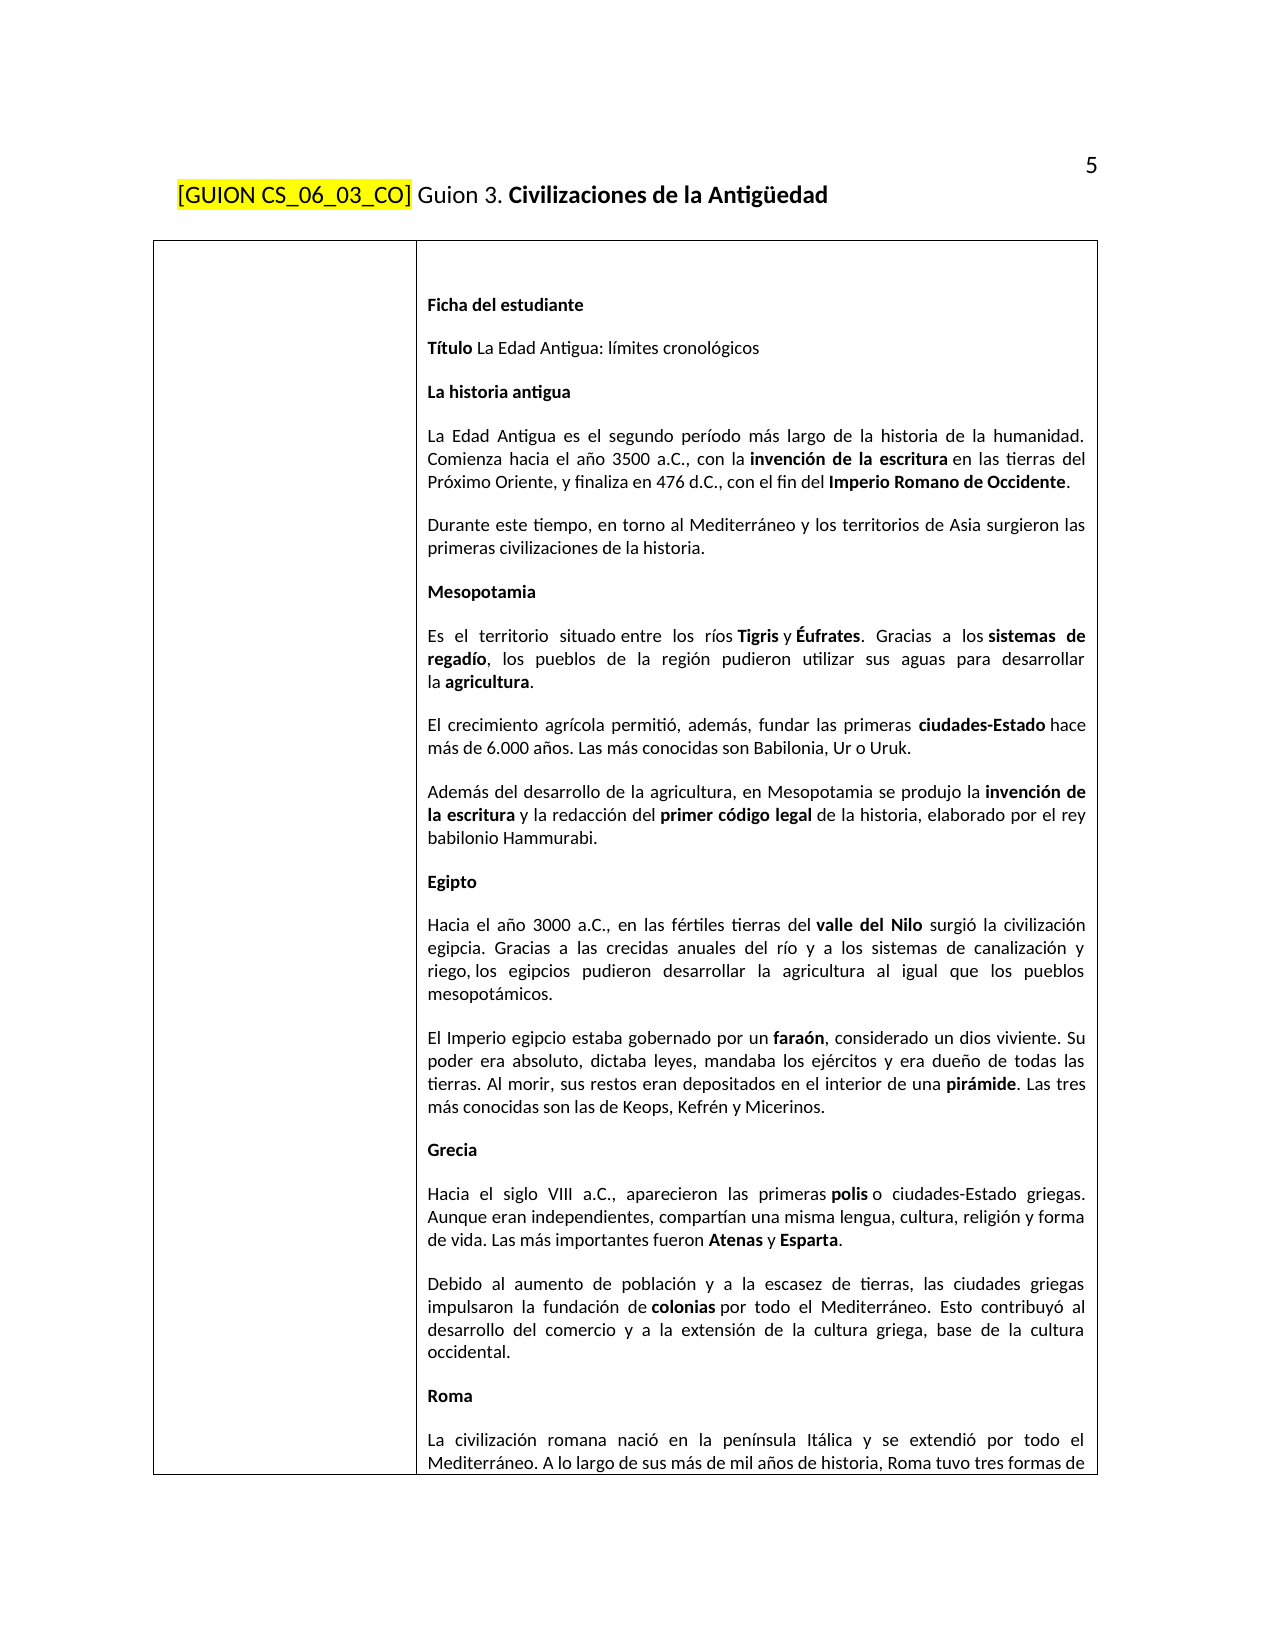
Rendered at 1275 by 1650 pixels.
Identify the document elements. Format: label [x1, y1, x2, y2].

table_cell [154, 241, 416, 1474]
table_cell [417, 241, 1097, 1474]
